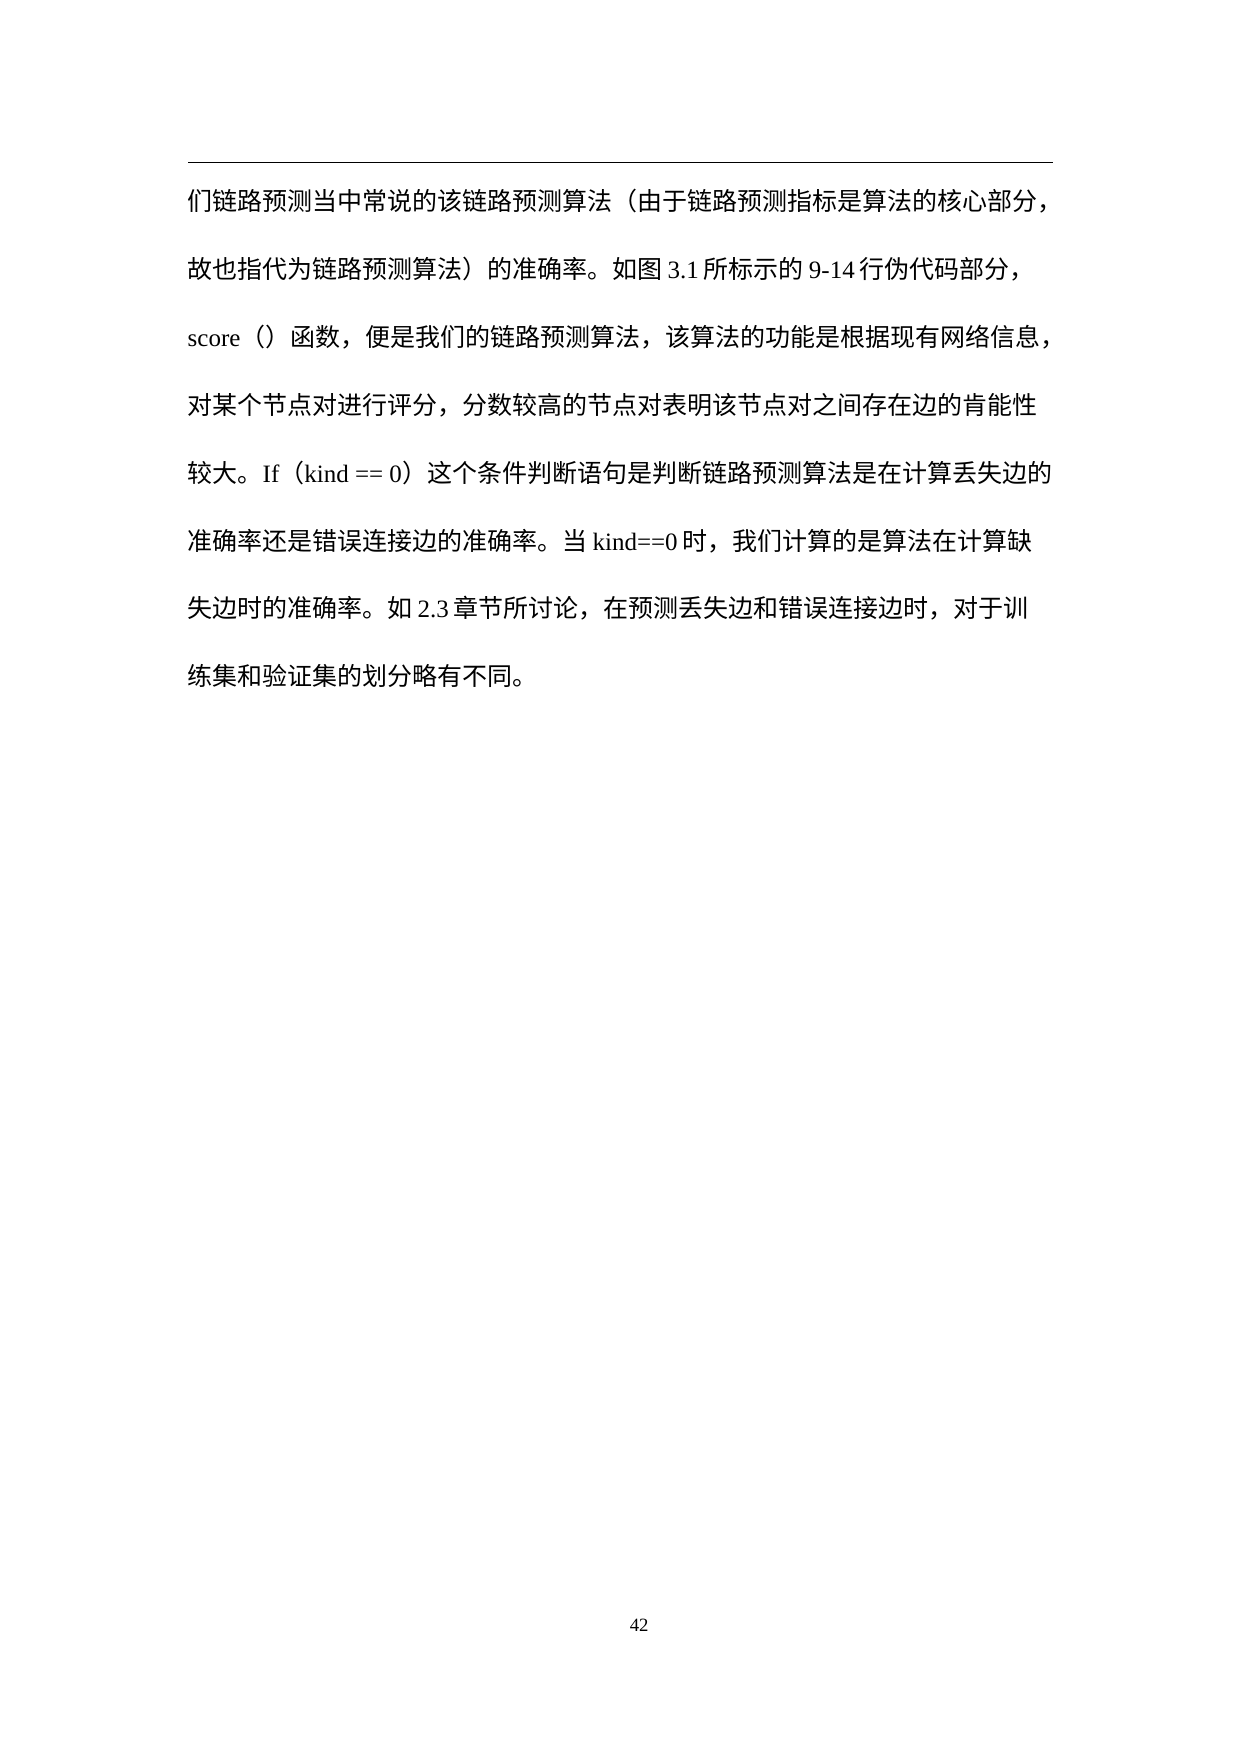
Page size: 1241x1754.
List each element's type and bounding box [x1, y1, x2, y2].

text [187, 166, 1053, 709]
